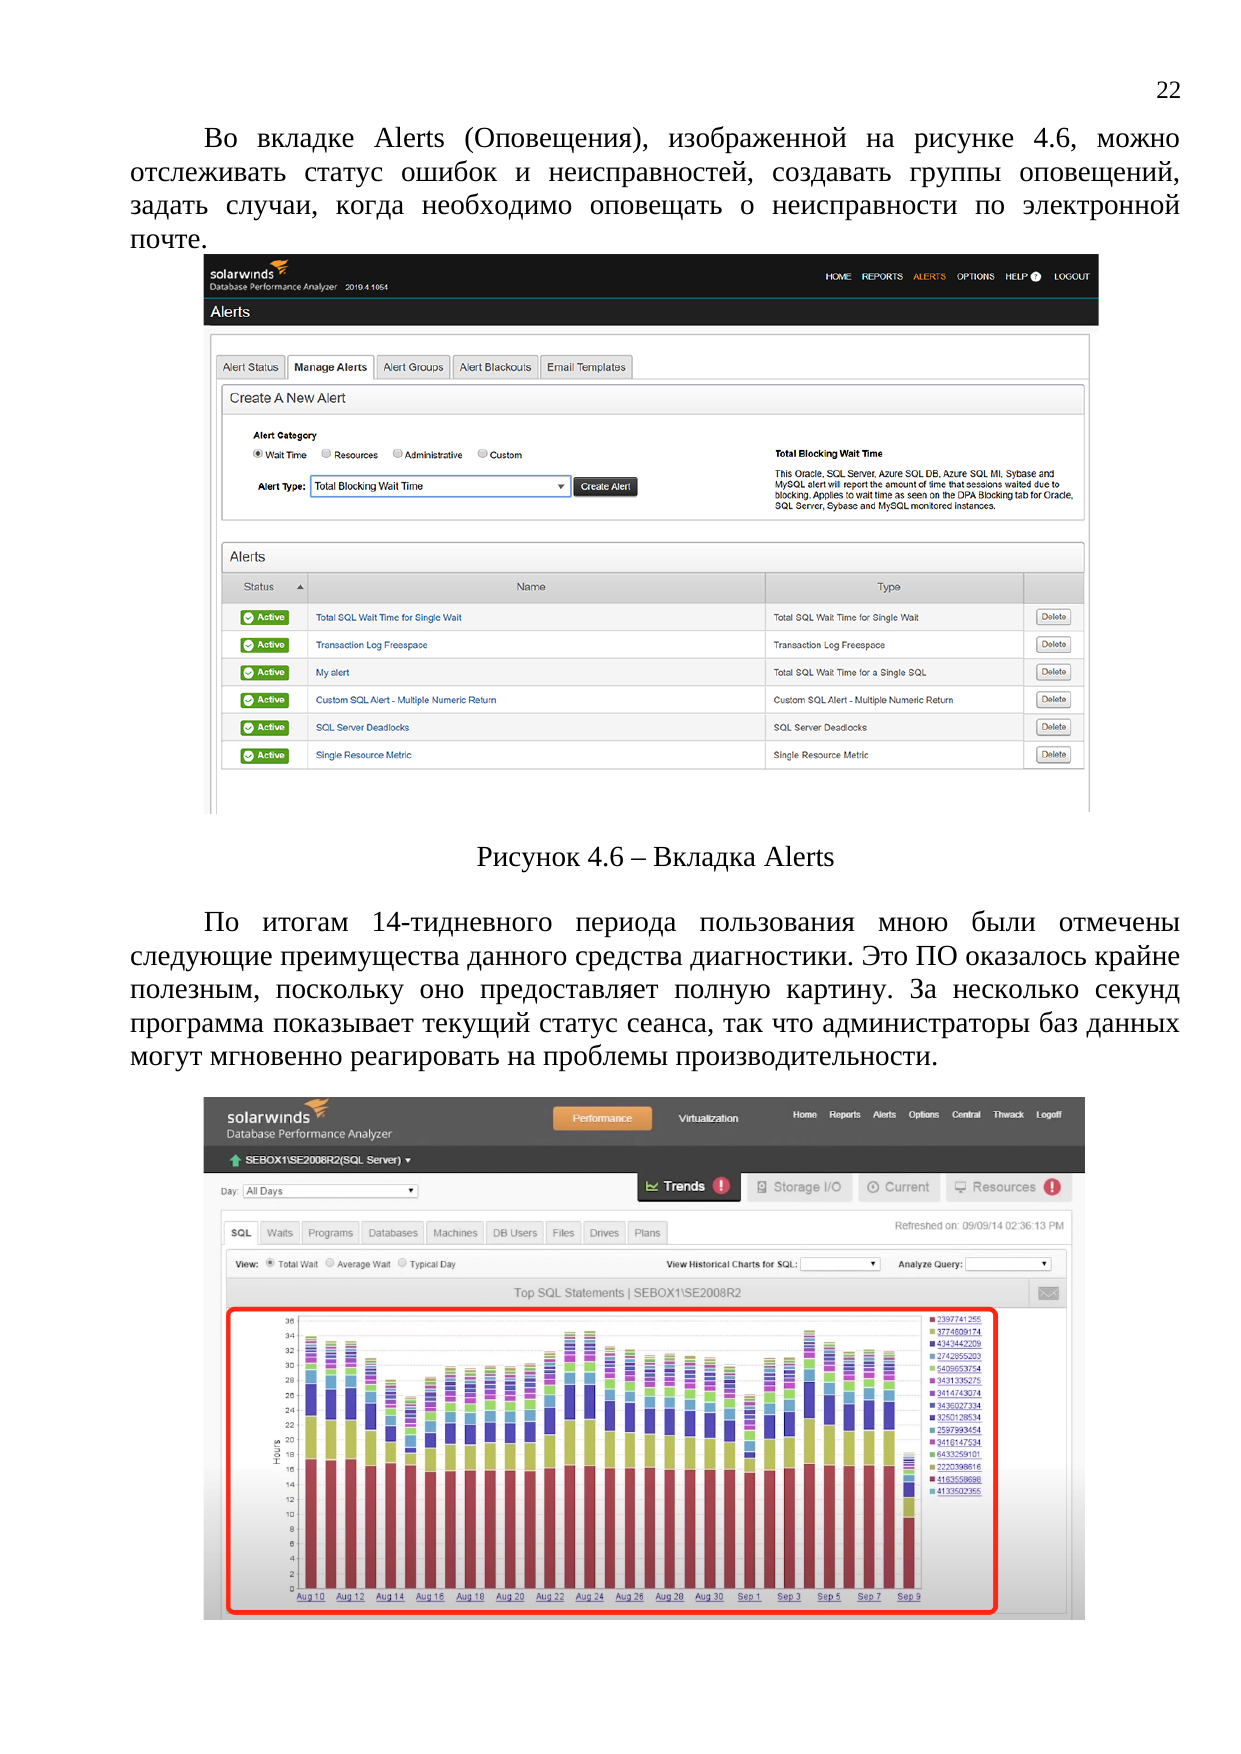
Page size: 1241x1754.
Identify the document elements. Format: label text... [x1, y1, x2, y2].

text Рисунок 4.6 – Вкладка Alerts [130, 839, 1181, 872]
picture [203, 254, 1099, 814]
text Во вкладке Alerts (Оповещения), изображенной на рисунке 4.6, можно отслеживать статус ошибок и неисправностей, создавать группы оповещений, задать случаи, когда необходимо оповещать о неисправности по электронной почте. [130, 120, 1181, 254]
text По итогам 14-тидневного периода пользования мною были отмечены следующие преимущества данного средства диагностики. Это ПО оказалось крайне полезным, поскольку оно предоставляет полную картину. За несколько секунд программа показывает текущий статус сеанса, так что администраторы баз данных могут мгновенно реагировать на проблемы производительности. [130, 904, 1181, 1072]
picture [203, 1097, 1085, 1620]
